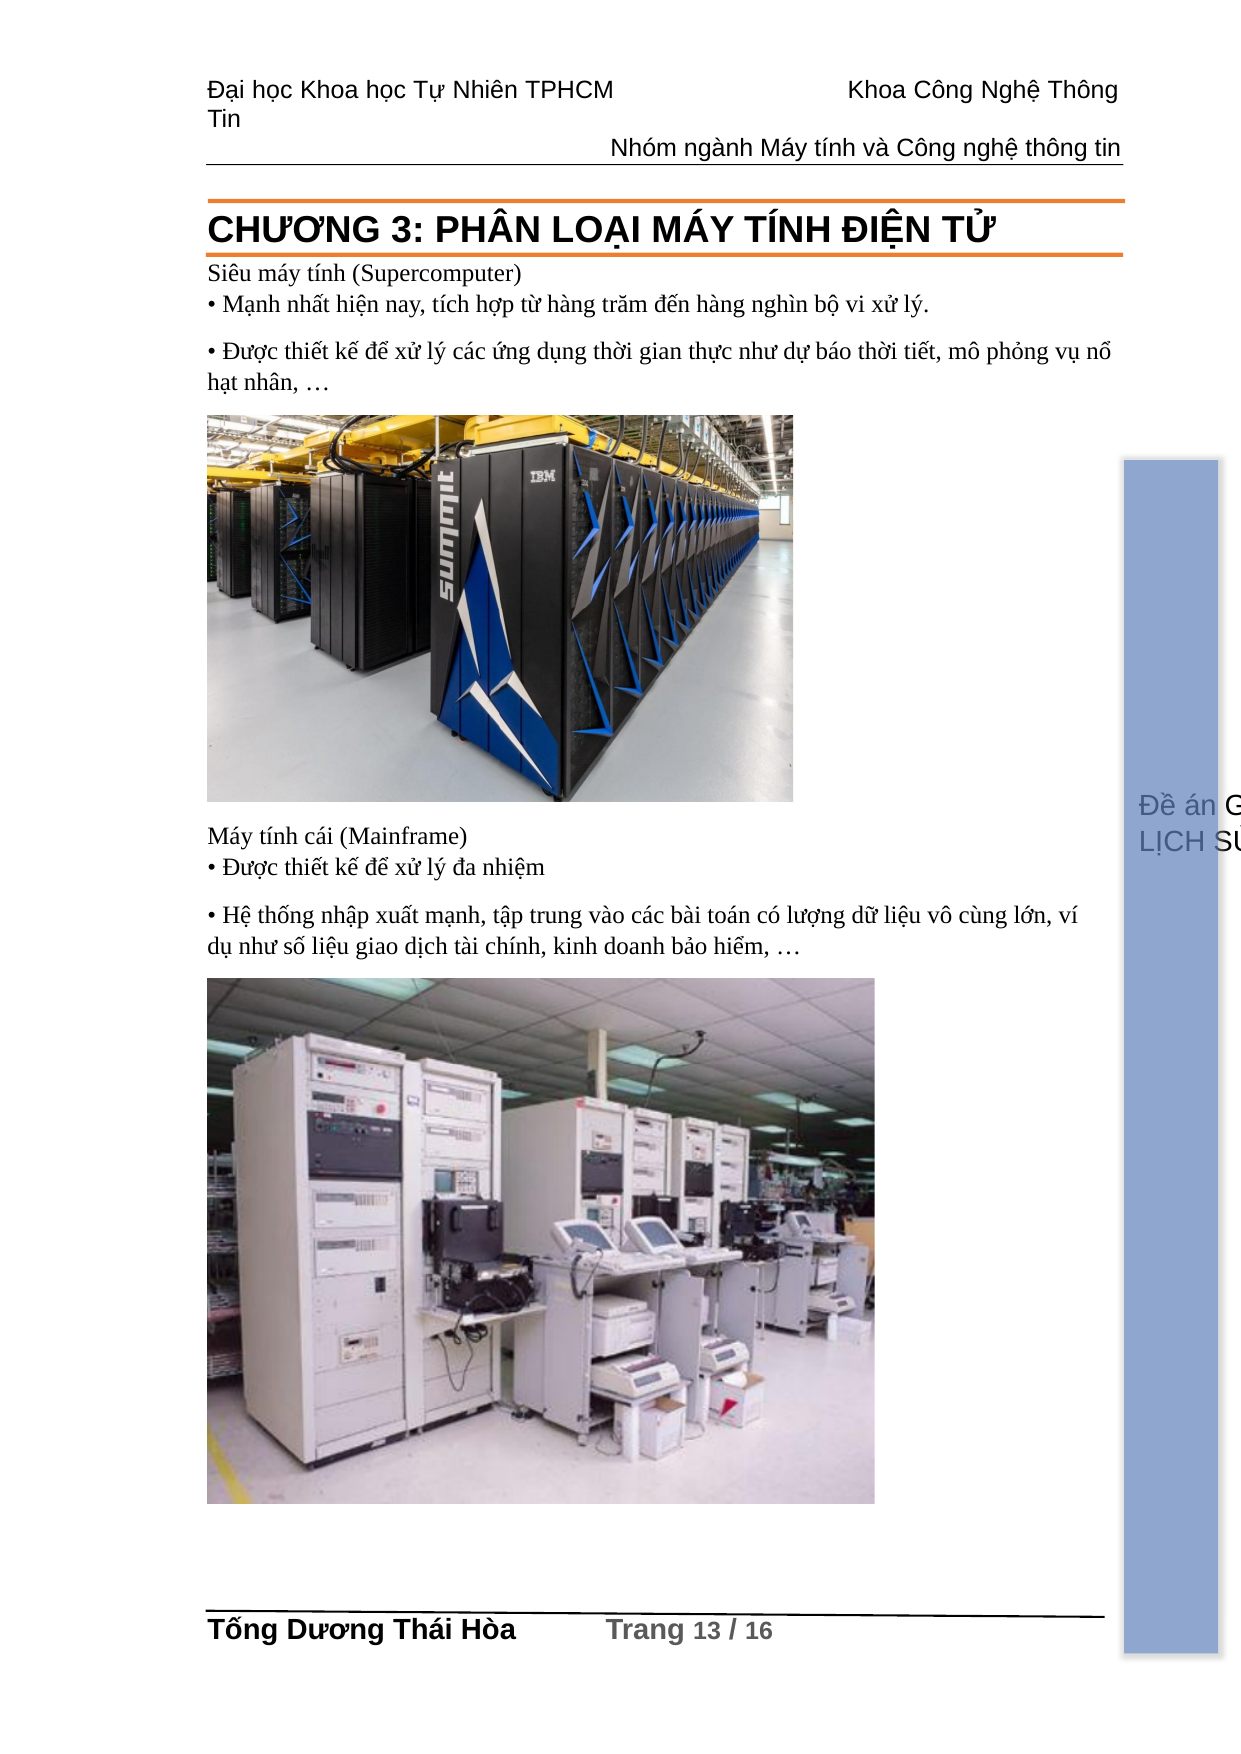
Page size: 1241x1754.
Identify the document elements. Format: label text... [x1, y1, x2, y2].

text • Được thiết kế để xử lý đa nhiệm [207, 852, 1118, 881]
text • Mạnh nhất hiện nay, tích hợp từ hàng trăm đến hàng nghìn bộ vi xử lý. [207, 289, 1122, 317]
text • Hệ thống nhập xuất mạnh, tập trung vào các bài toán có lượng dữ liệu vô cùng lớn, ví dụ như số liệu giao dịch tài chính, kinh doanh bảo hiểm, … [207, 900, 1118, 959]
subtitle Máy tính cái (Mainframe) [207, 821, 1118, 850]
text • Được thiết kế để xử lý các ứng dụng thời gian thực như dự báo thời tiết, mô phỏng vụ nổ hạt nhân, … [207, 336, 1122, 396]
subtitle CHƯƠNG 3: PHÂN LOẠI MÁY TÍNH ĐIỆN TỬ [207, 207, 1122, 250]
subtitle Siêu máy tính (Supercomputer) [207, 258, 1122, 286]
picture [207, 415, 794, 802]
picture [207, 978, 876, 1504]
